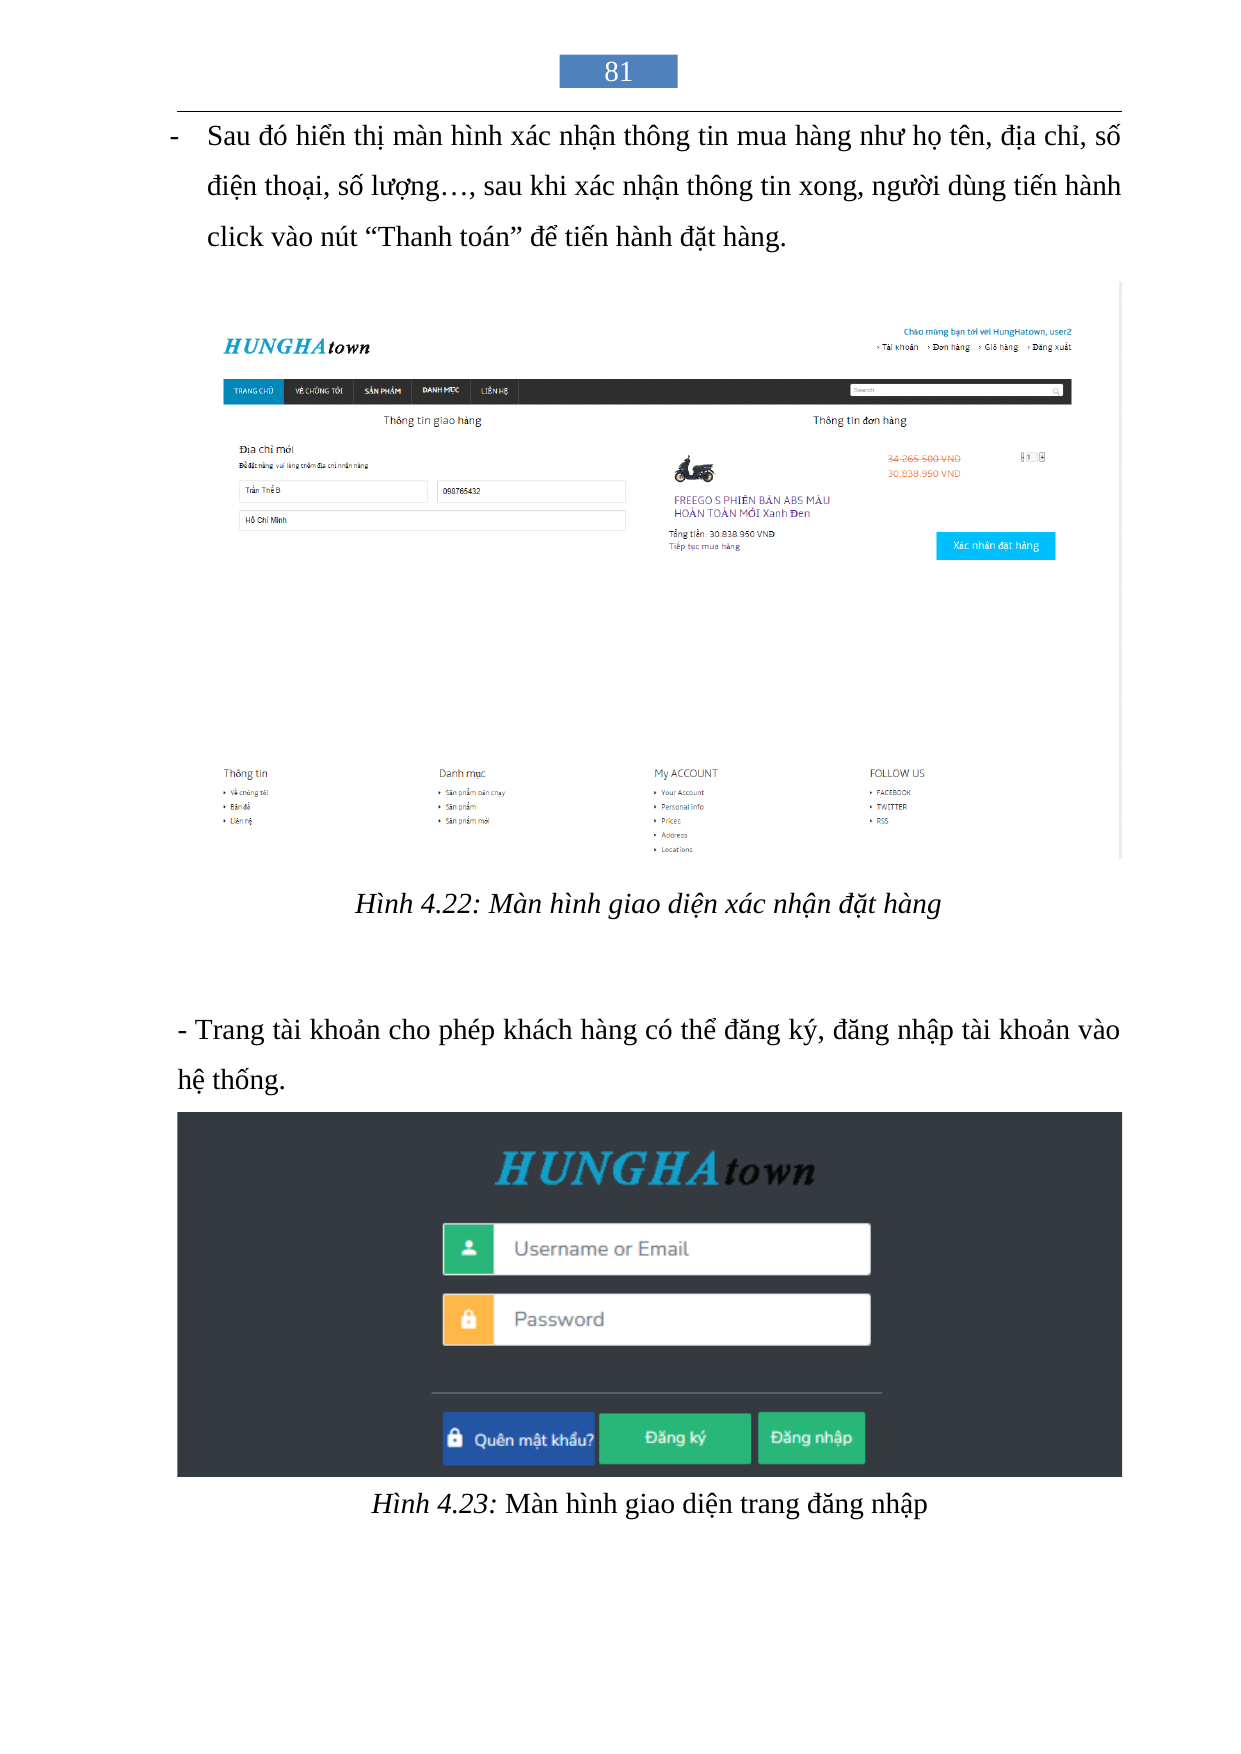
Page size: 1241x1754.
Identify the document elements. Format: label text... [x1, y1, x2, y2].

picture [177, 281, 1123, 859]
picture [177, 1112, 1123, 1477]
text Hình 4.22: Màn hình giao diện xác nhận đặt hàng [177, 886, 1122, 920]
text Hình 4.23: Màn hình giao diện trang đăng nhập [177, 1487, 1122, 1520]
text - Trang tài khoản cho phép khách hàng có thể đăng ký, đăng nhập tài khoản vào hệ thống. [177, 1012, 1122, 1096]
list Sau đó hiển thị màn hình xác nhận thông tin mua hàng như họ tên, địa chỉ, số điện thoại, số lượng…, sau khi xác nhận thông tin xong, người dùng tiến hành click vào nút “Thanh toán” để tiến hành đặt hàng. [169, 118, 1122, 252]
